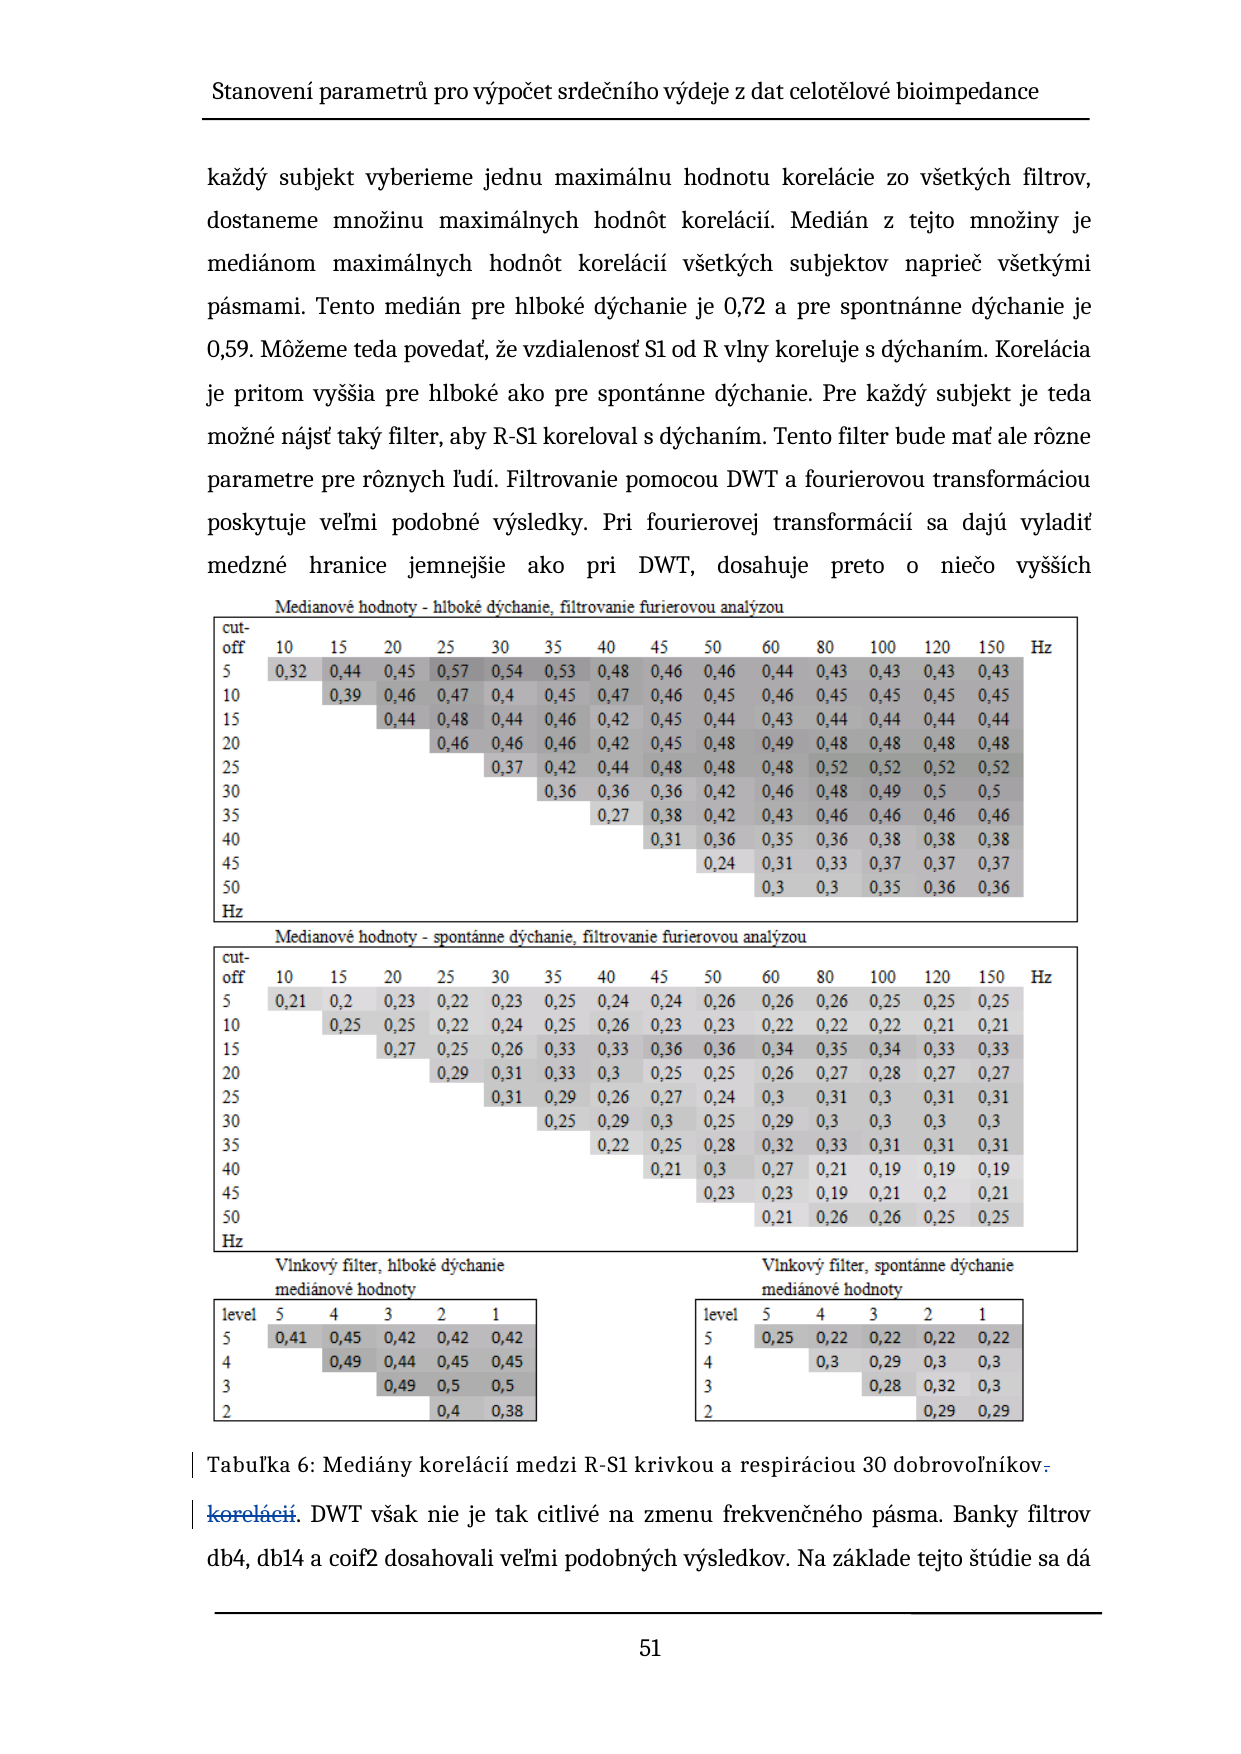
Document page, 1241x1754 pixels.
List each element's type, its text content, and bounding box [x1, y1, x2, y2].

text Tabuľka 6: Mediány korelácií medzi R-S1 krivkou a respiráciou 30 dobrovoľníkov [207, 1452, 1092, 1478]
picture [206, 594, 1092, 1438]
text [207, 163, 1092, 594]
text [207, 1500, 1092, 1572]
